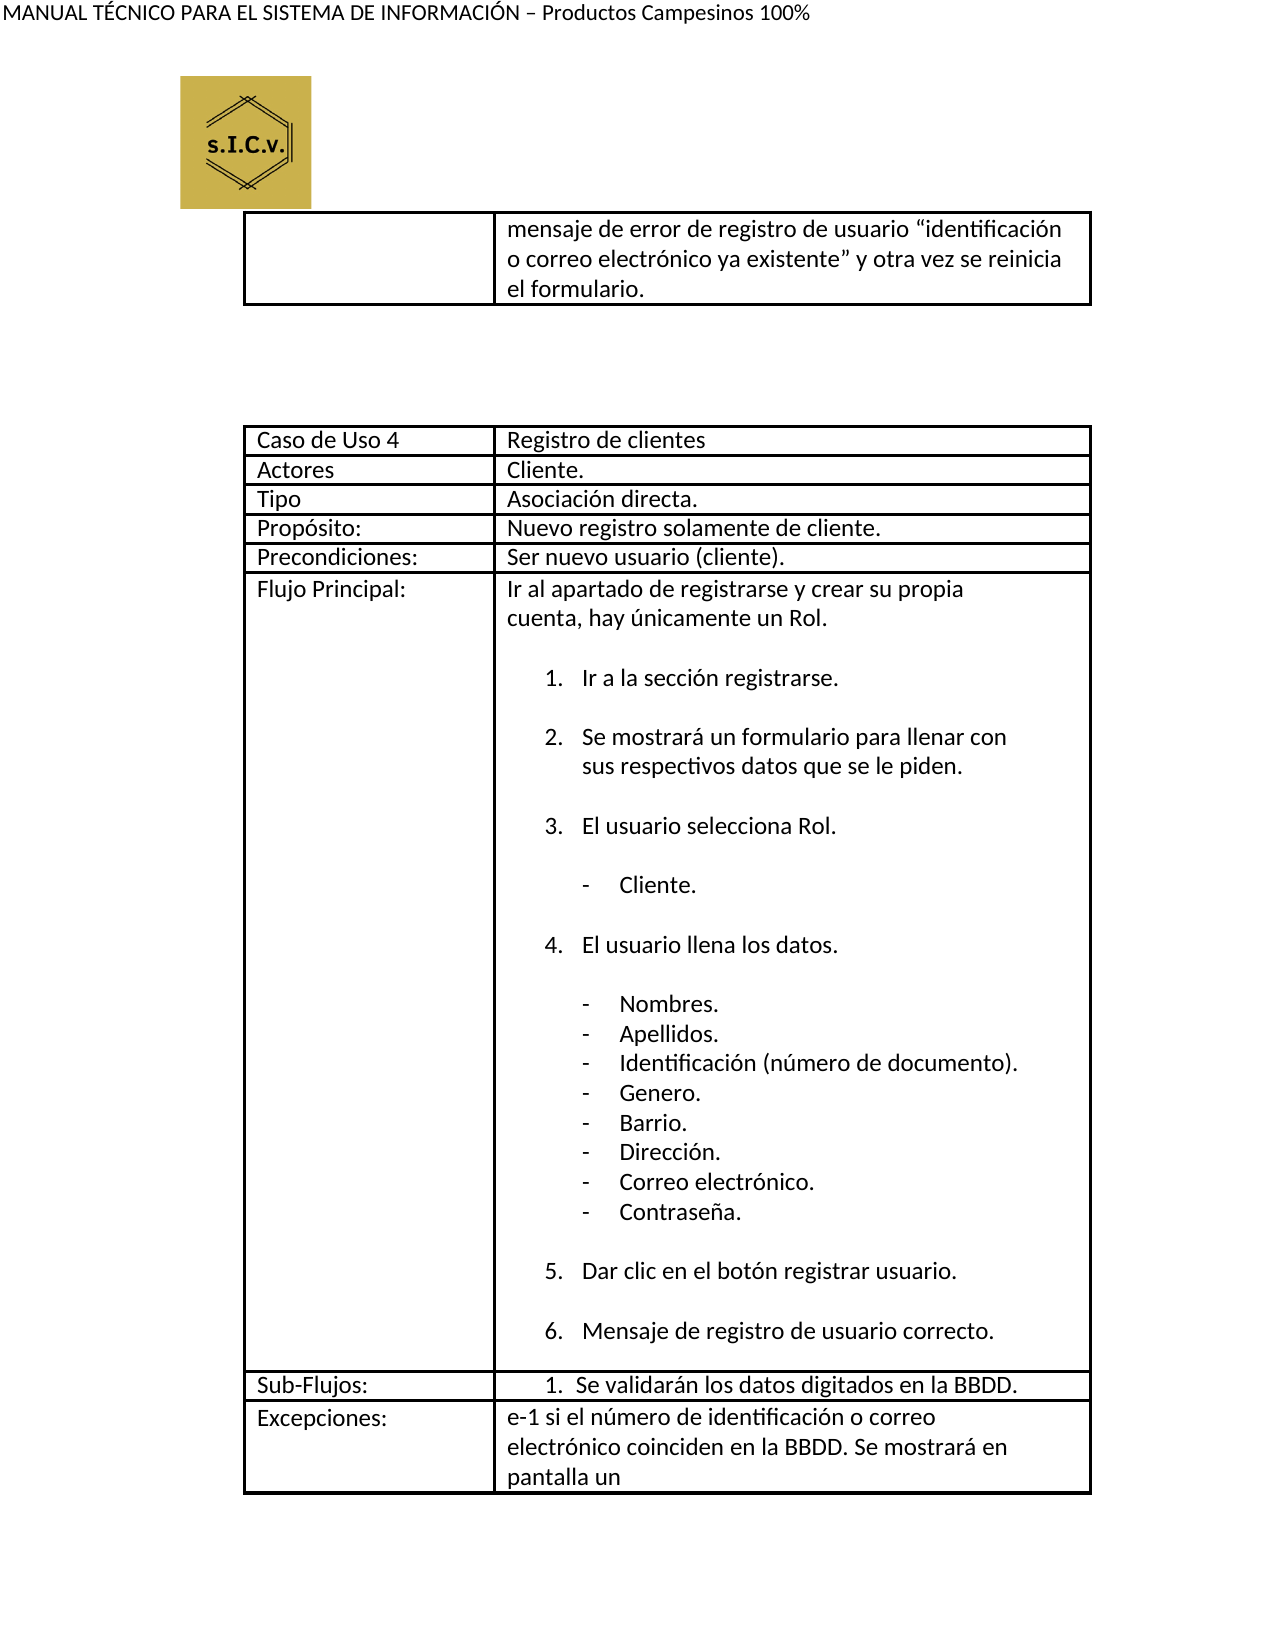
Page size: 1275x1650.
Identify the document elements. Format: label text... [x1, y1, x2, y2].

table_header Registro de clientes [496, 428, 1089, 454]
table_cell Nuevo registro solamente de cliente. [496, 516, 1089, 542]
table_cell 1. Se validarán los datos digitados en la BBDD. [496, 1373, 1089, 1399]
table_cell Flujo Principal: [246, 574, 493, 1370]
table_cell Tipo [246, 486, 493, 512]
table_cell e-1 si el número de identificación o correo electrónico coinciden en la BBDD. Se mostrará en pantalla un [496, 1402, 1089, 1491]
table_cell Propósito: [246, 516, 493, 542]
table_cell Excepciones: [246, 1402, 493, 1491]
table_header mensaje de error de registro de usuario “identificación o correo electrónico ya existente” y otra vez se reinicia el formulario. [496, 214, 1089, 303]
table_header Caso de Uso 4 [246, 428, 493, 454]
picture [180, 76, 312, 209]
table_cell Cliente. [496, 457, 1089, 483]
table_header [246, 214, 493, 303]
table_cell Ser nuevo usuario (cliente). [496, 545, 1089, 571]
table_cell Ir al apartado de registrarse y crear su propia cuenta, hay únicamente un Rol. Ir a la sección registrarse. Se mostrará un formulario para llenar con sus respectivos datos que se le piden. El usuario selecciona Rol. Cliente. El usuario llena los datos. Nombres. Apellidos. Identificación (número de documento). Genero. Barrio. Dirección. Correo electrónico. Contraseña. Dar clic en el botón registrar usuario. Mensaje de registro de usuario correcto. [496, 574, 1089, 1370]
table_cell Precondiciones: [246, 545, 493, 571]
table_cell Asociación directa. [496, 486, 1089, 512]
table_cell Sub-Flujos: [246, 1373, 493, 1399]
table_cell Actores [246, 457, 493, 483]
